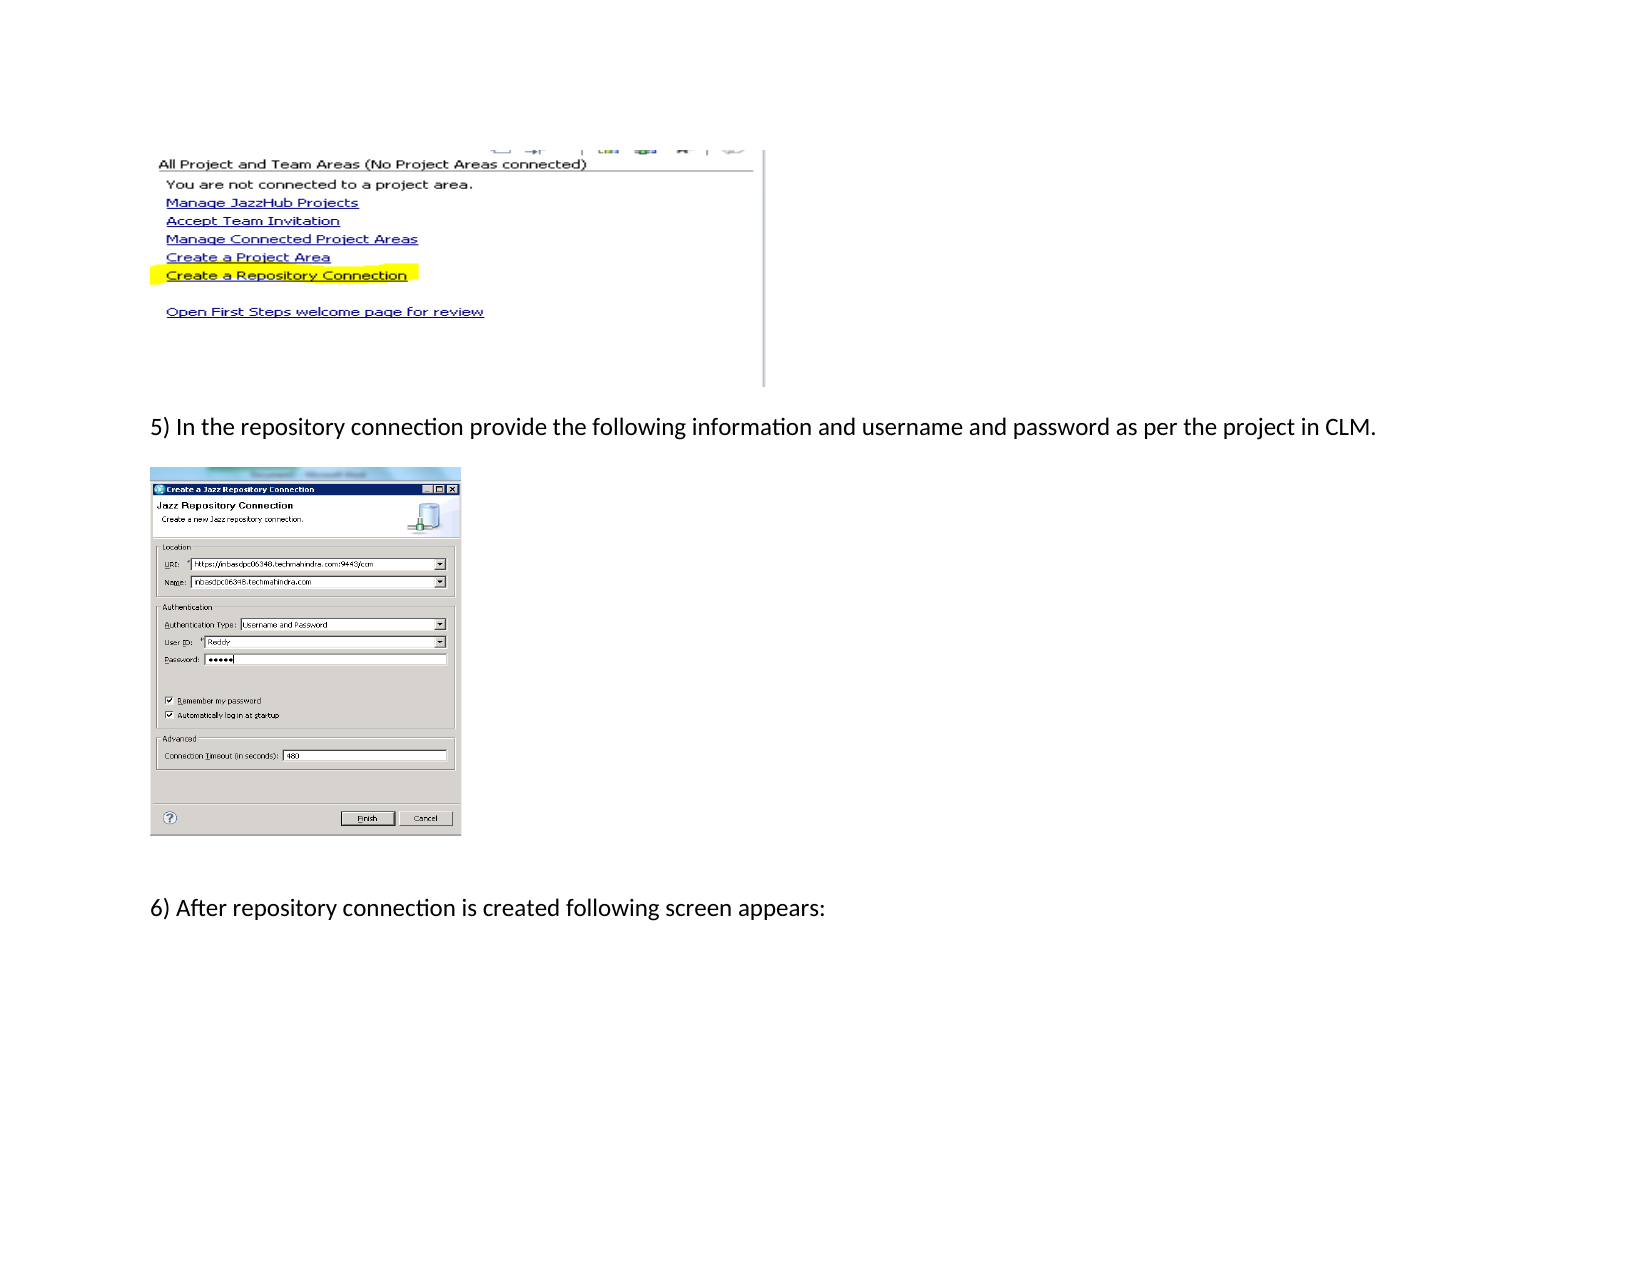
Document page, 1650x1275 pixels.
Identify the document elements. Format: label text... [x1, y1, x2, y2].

picture [150, 467, 462, 836]
text 5) In the repository connection provide the following information and username and password as per the project in CLM. [150, 412, 1500, 442]
text 6) After repository connection is created following screen appears: [150, 893, 1500, 923]
picture [150, 150, 766, 387]
